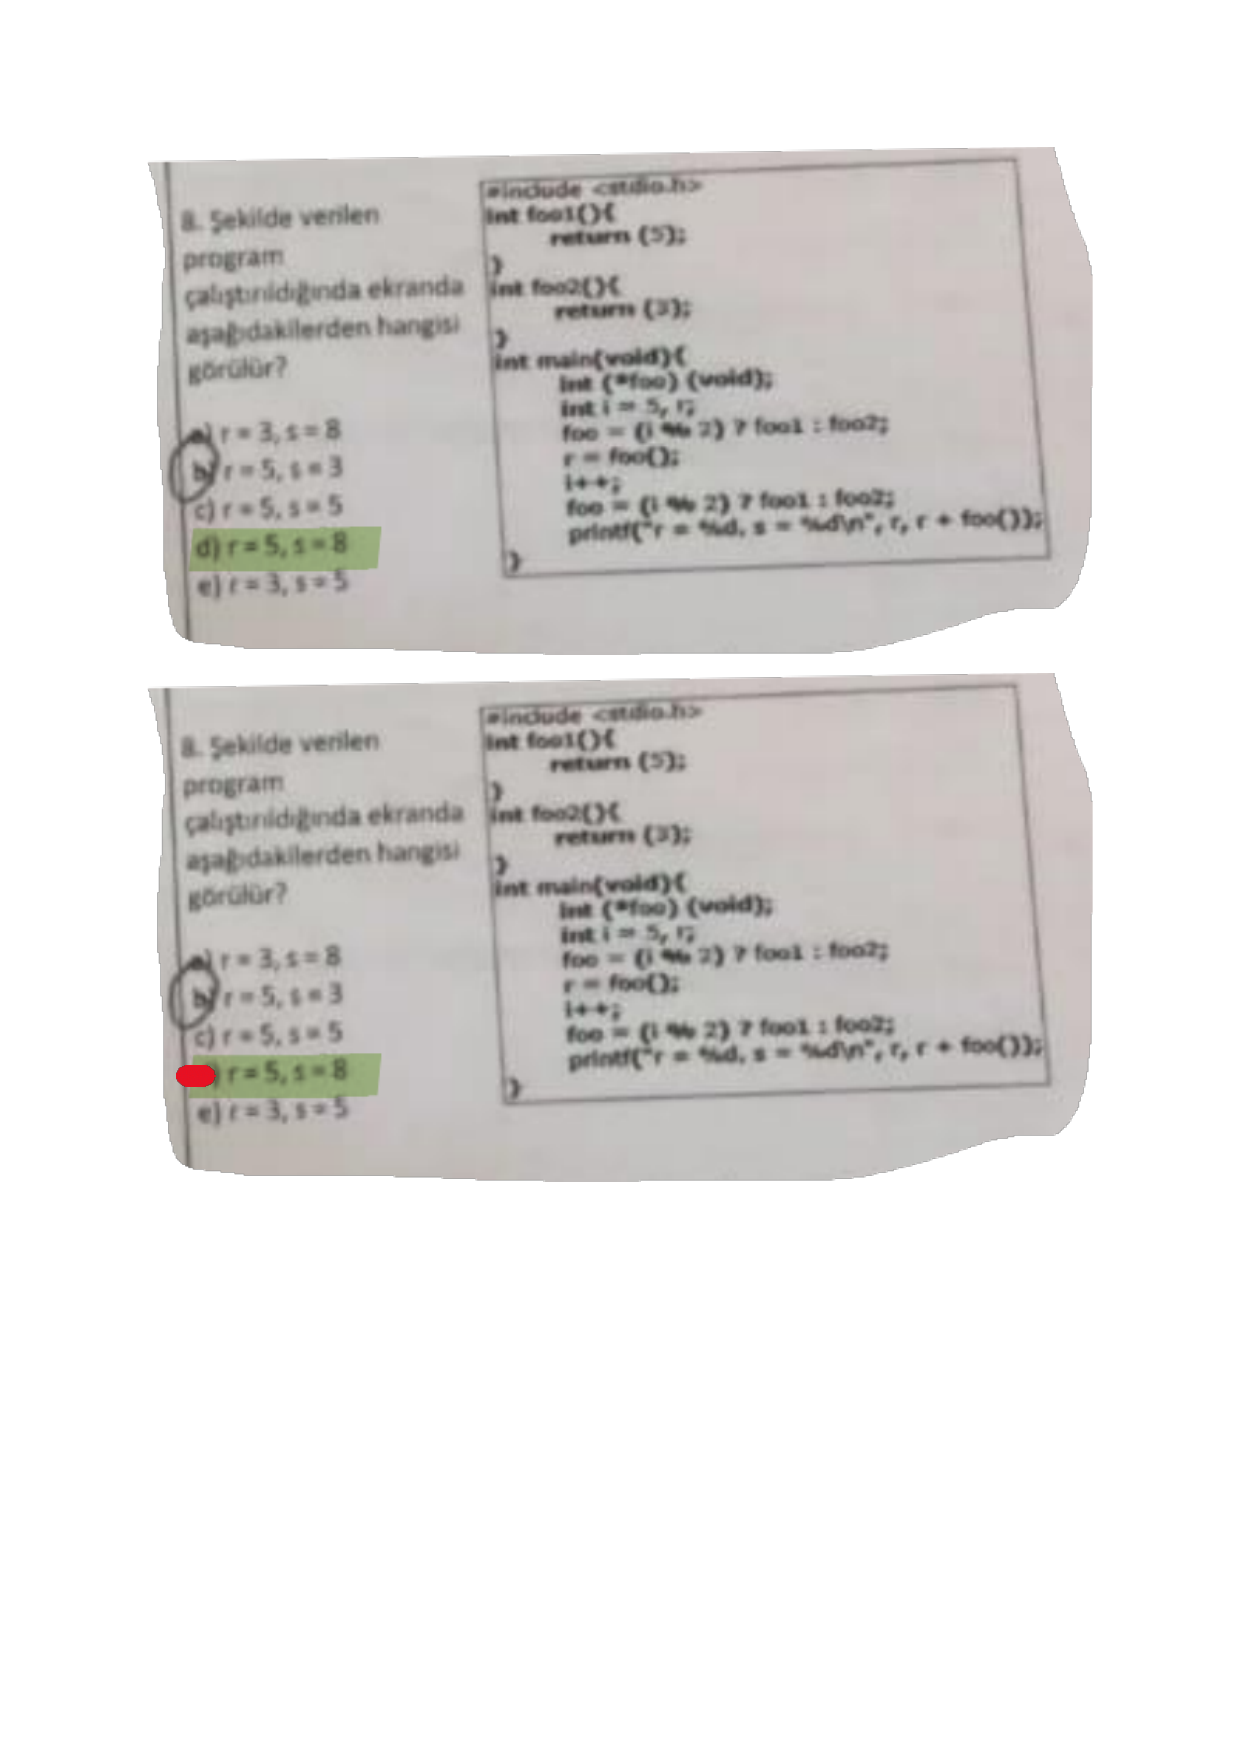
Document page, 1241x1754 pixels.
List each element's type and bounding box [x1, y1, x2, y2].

picture [147, 673, 1093, 1182]
picture [147, 147, 1093, 655]
